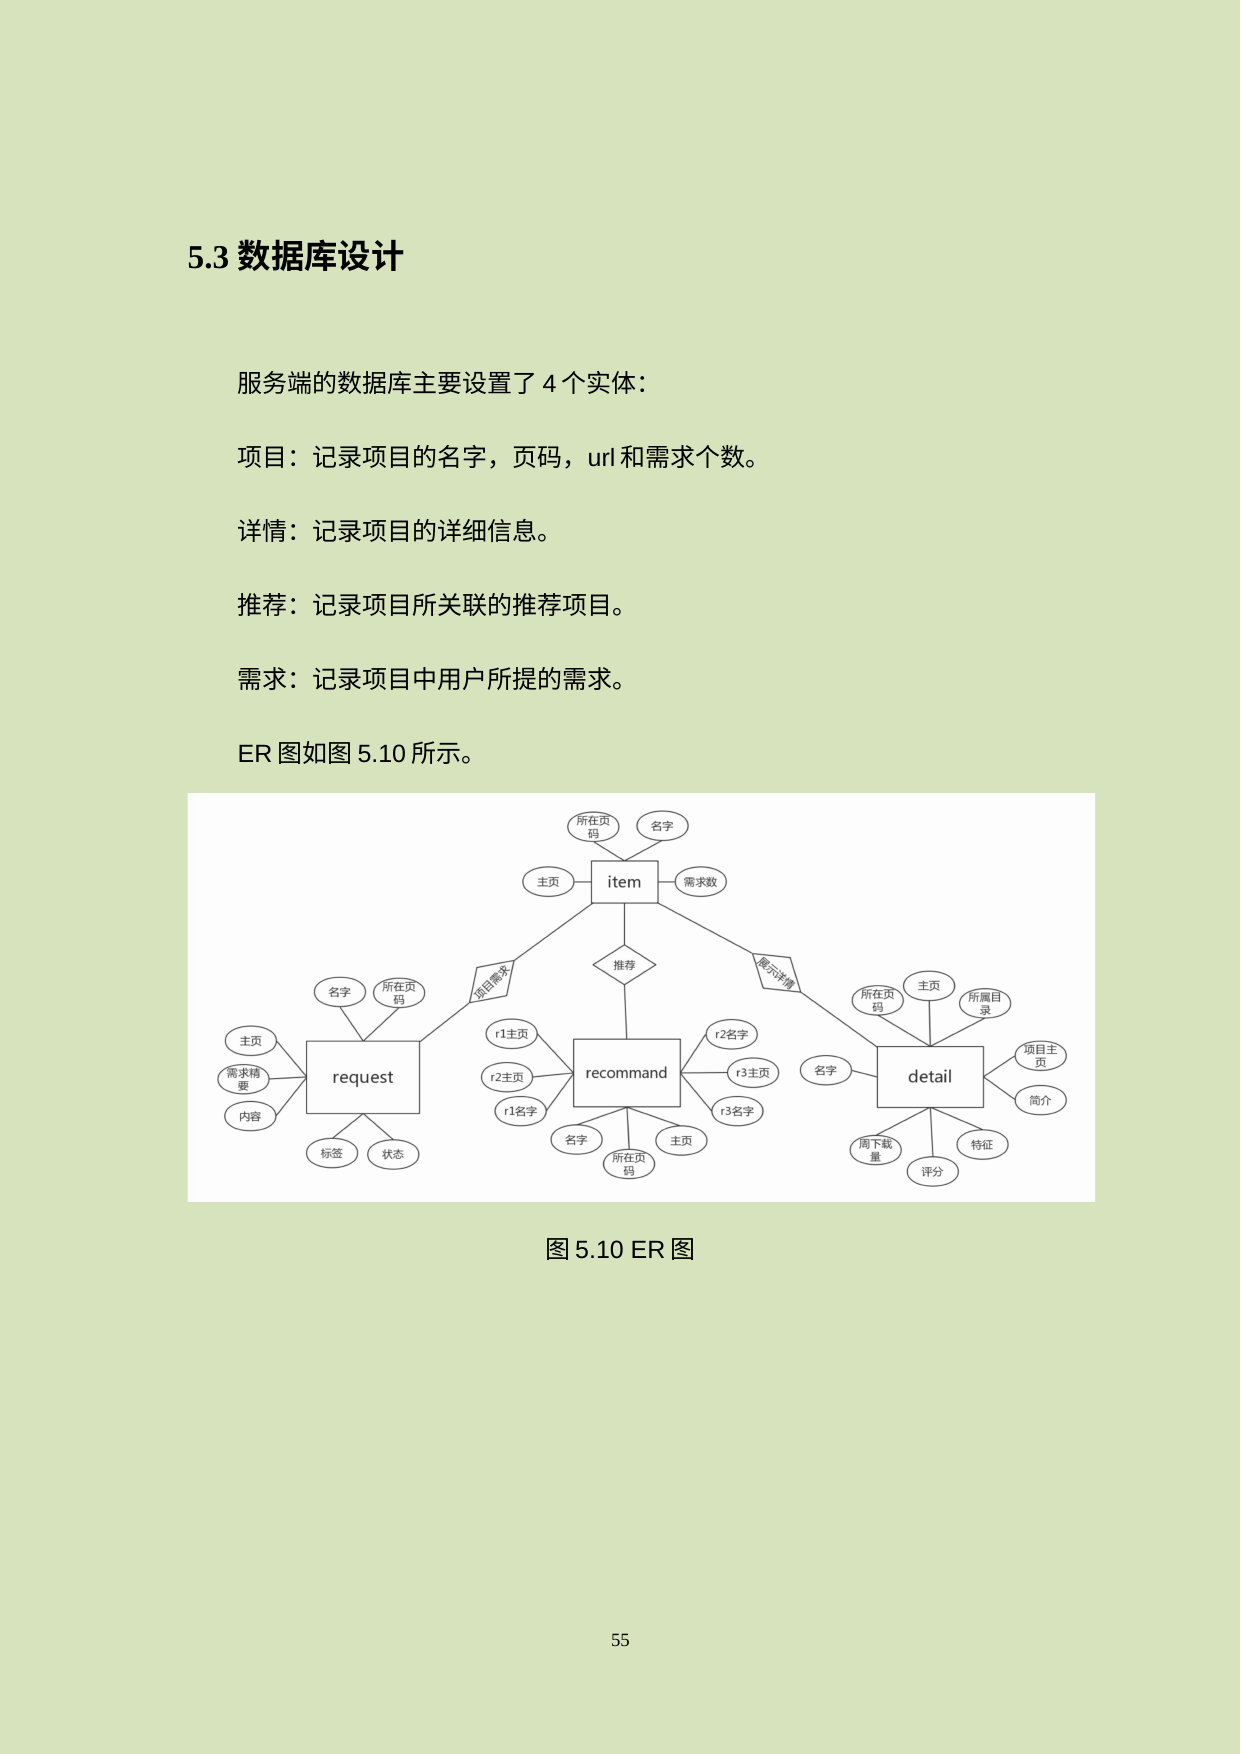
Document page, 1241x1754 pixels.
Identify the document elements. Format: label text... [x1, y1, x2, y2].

picture [187, 793, 1096, 1202]
text ER图如图5.10所示。 [187, 719, 1053, 784]
subtitle 5.3 数据库设计 [187, 222, 1053, 287]
text 项目：记录项目的名字，页码，url和需求个数。 [187, 423, 1053, 488]
text 需求：记录项目中用户所提的需求。 [187, 645, 1053, 710]
text 服务端的数据库主要设置了4个实体： [187, 349, 1053, 414]
text 推荐：记录项目所关联的推荐项目。 [187, 571, 1053, 636]
text 图5.10 ER图 [187, 1216, 1053, 1281]
text 详情：记录项目的详细信息。 [187, 497, 1053, 562]
